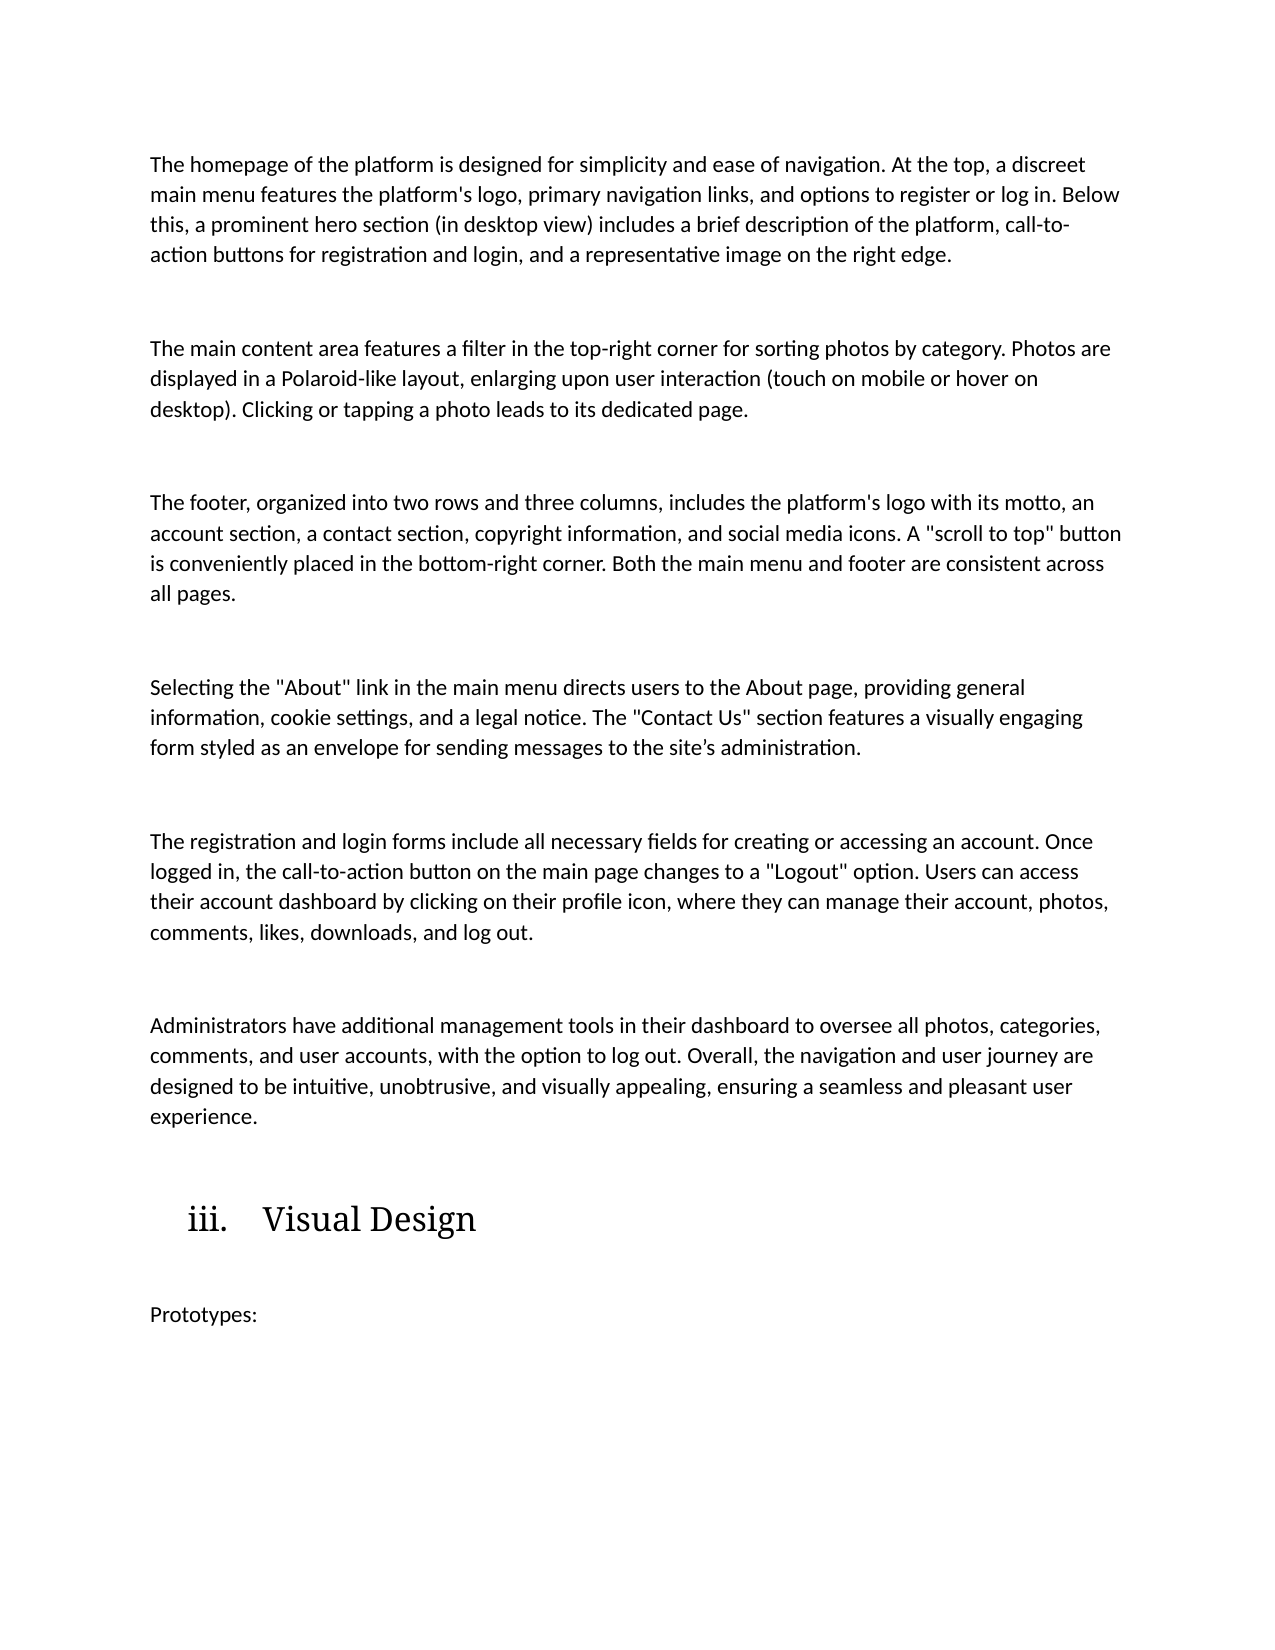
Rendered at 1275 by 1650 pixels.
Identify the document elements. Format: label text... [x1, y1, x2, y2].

text The homepage of the platform is designed for simplicity and ease of navigation. At the top, a discreet main menu features the platform's logo, primary navigation links, and options to register or log in. Below this, a prominent hero section (in desktop view) includes a brief description of the platform, call-to-action buttons for registration and login, and a representative image on the right edge. [150, 150, 1125, 269]
subtitle Visual Design [187, 1196, 1125, 1241]
text The registration and login forms include all necessary fields for creating or accessing an account. Once logged in, the call-to-action button on the main page changes to a "Logout" option. Users can access their account dashboard by clicking on their profile icon, where they can manage their account, photos, comments, likes, downloads, and log out. [150, 827, 1125, 946]
text The main content area features a filter in the top-right corner for sorting photos by category. Photos are displayed in a Polaroid-like layout, enlarging upon user interaction (touch on mobile or hover on desktop). Clicking or tapping a photo leads to its dedicated page. [150, 334, 1125, 423]
text Prototypes: [150, 1300, 1125, 1328]
text Selecting the "About" link in the main menu directs users to the About page, providing general information, cookie settings, and a legal notice. The "Contact Us" section features a visually engaging form styled as an envelope for sending messages to the site’s administration. [150, 673, 1125, 761]
text The footer, organized into two rows and three columns, includes the platform's logo with its motto, an account section, a contact section, copyright information, and social media icons. A "scroll to top" button is conveniently placed in the bottom-right corner. Both the main menu and footer are consistent across all pages. [150, 488, 1125, 607]
text Administrators have additional management tools in their dashboard to oversee all photos, categories, comments, and user accounts, with the option to log out. Overall, the navigation and user journey are designed to be intuitive, unobtrusive, and visually appealing, ensuring a seamless and pleasant user experience. [150, 1011, 1125, 1130]
